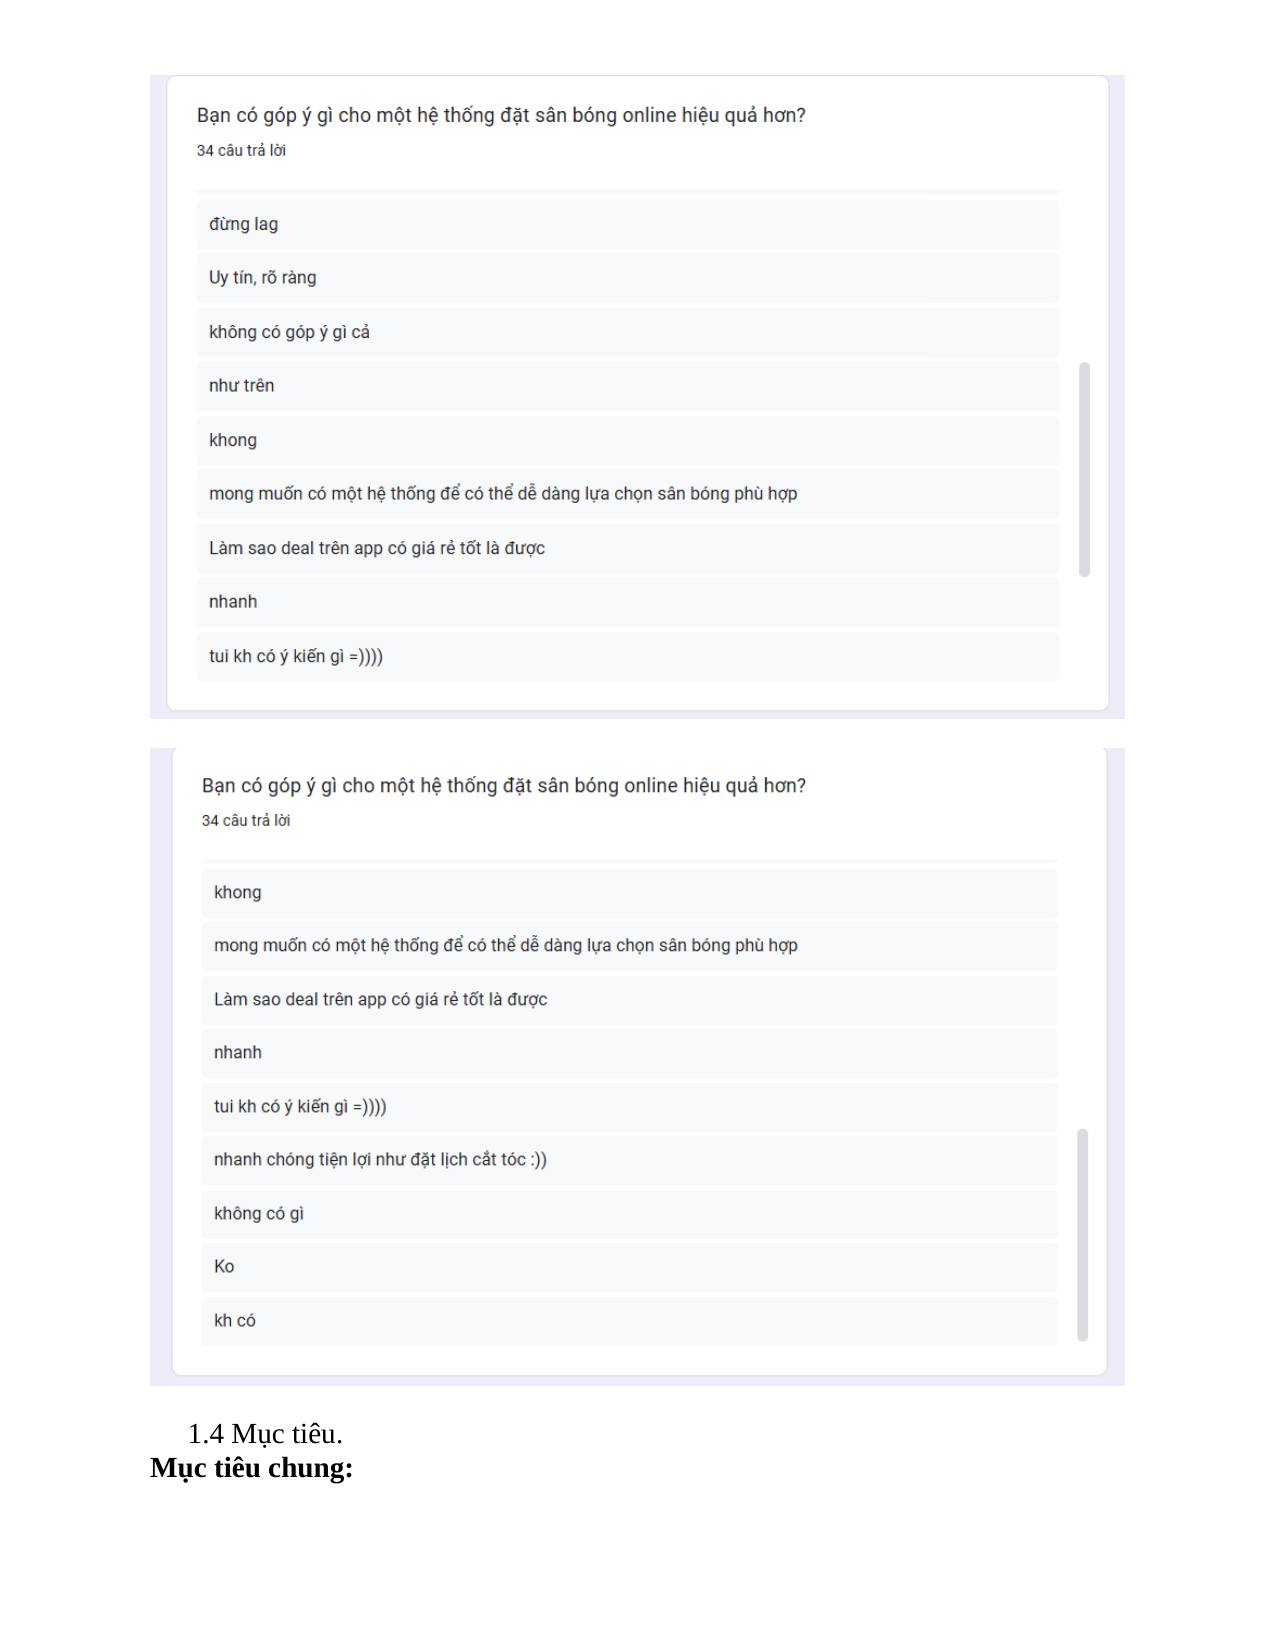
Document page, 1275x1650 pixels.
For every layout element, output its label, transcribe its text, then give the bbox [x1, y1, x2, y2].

text Mục tiêu chung: [150, 1450, 1125, 1483]
picture [150, 75, 1125, 719]
subtitle 1.4 Mục tiêu. [187, 1416, 1125, 1450]
picture [150, 748, 1125, 1386]
